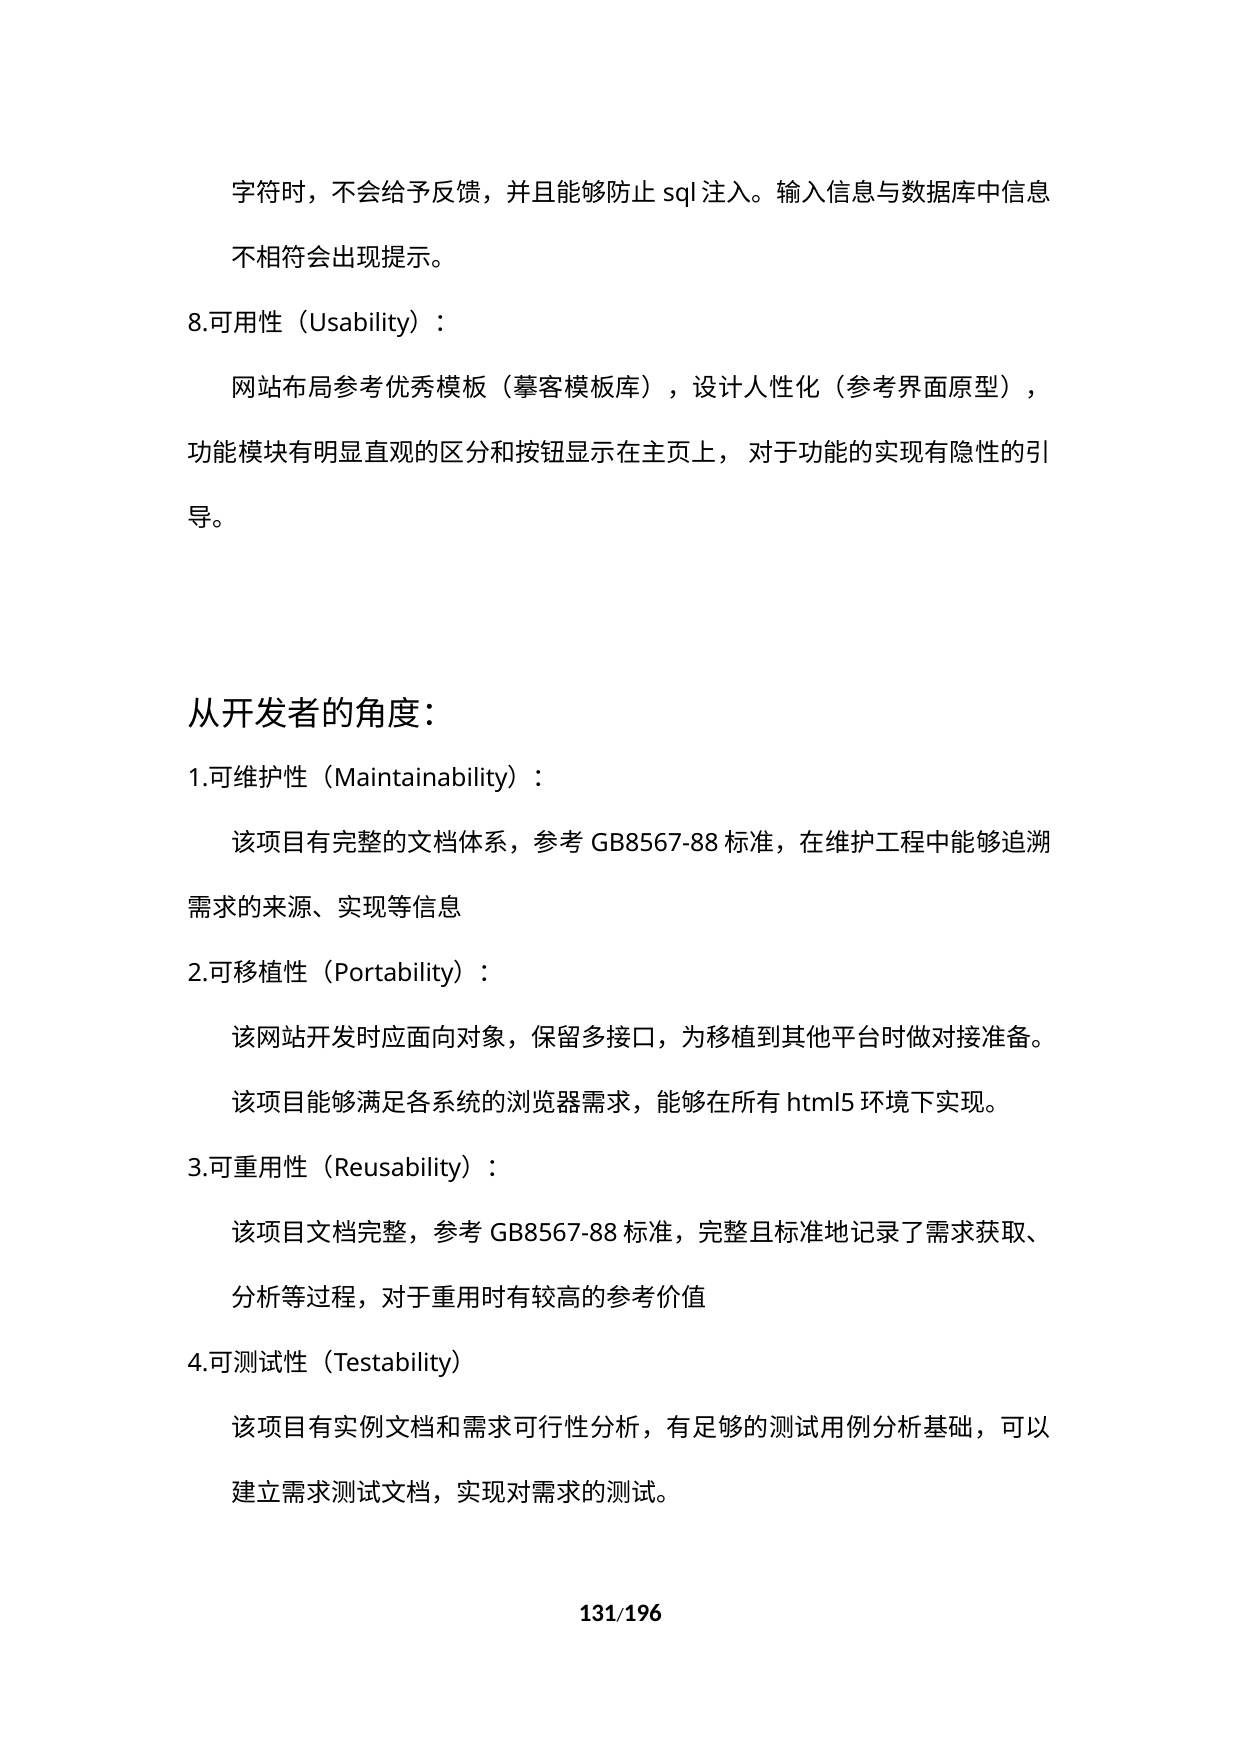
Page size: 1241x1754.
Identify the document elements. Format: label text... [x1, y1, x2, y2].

text 网站布局参考优秀模板（摹客模板库），设计人性化（参考界面原型），功能模块有明显直观的区分和按钮显示在主页上， 对于功能的实现有隐性的引导。 [187, 353, 1053, 548]
text 该项目能够满足各系统的浏览器需求，能够在所有html5环境下实现。 [187, 1068, 1053, 1133]
text 该项目文档完整，参考GB8567-88标准，完整且标准地记录了需求获取、分析等过程，对于重用时有较高的参考价值 [231, 1198, 1053, 1328]
text 该项目有完整的文档体系，参考GB8567-88标准，在维护工程中能够追溯需求的来源、实现等信息 [187, 808, 1053, 938]
text 该网站开发时应面向对象，保留多接口，为移植到其他平台时做对接准备。 [187, 1003, 1053, 1068]
text 2.可移植性（Portability）： [187, 938, 1053, 1003]
text 8.可用性（Usability）： [187, 288, 1053, 353]
text 4.可测试性（Testability） [187, 1328, 1053, 1393]
text 3.可重用性（Reusability）： [187, 1133, 1053, 1198]
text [231, 158, 1053, 288]
text 从开发者的角度： [187, 678, 1053, 743]
text 该项目有实例文档和需求可行性分析，有足够的测试用例分析基础，可以建立需求测试文档，实现对需求的测试。 [231, 1393, 1053, 1523]
text 1.可维护性（Maintainability）： [187, 743, 1053, 808]
